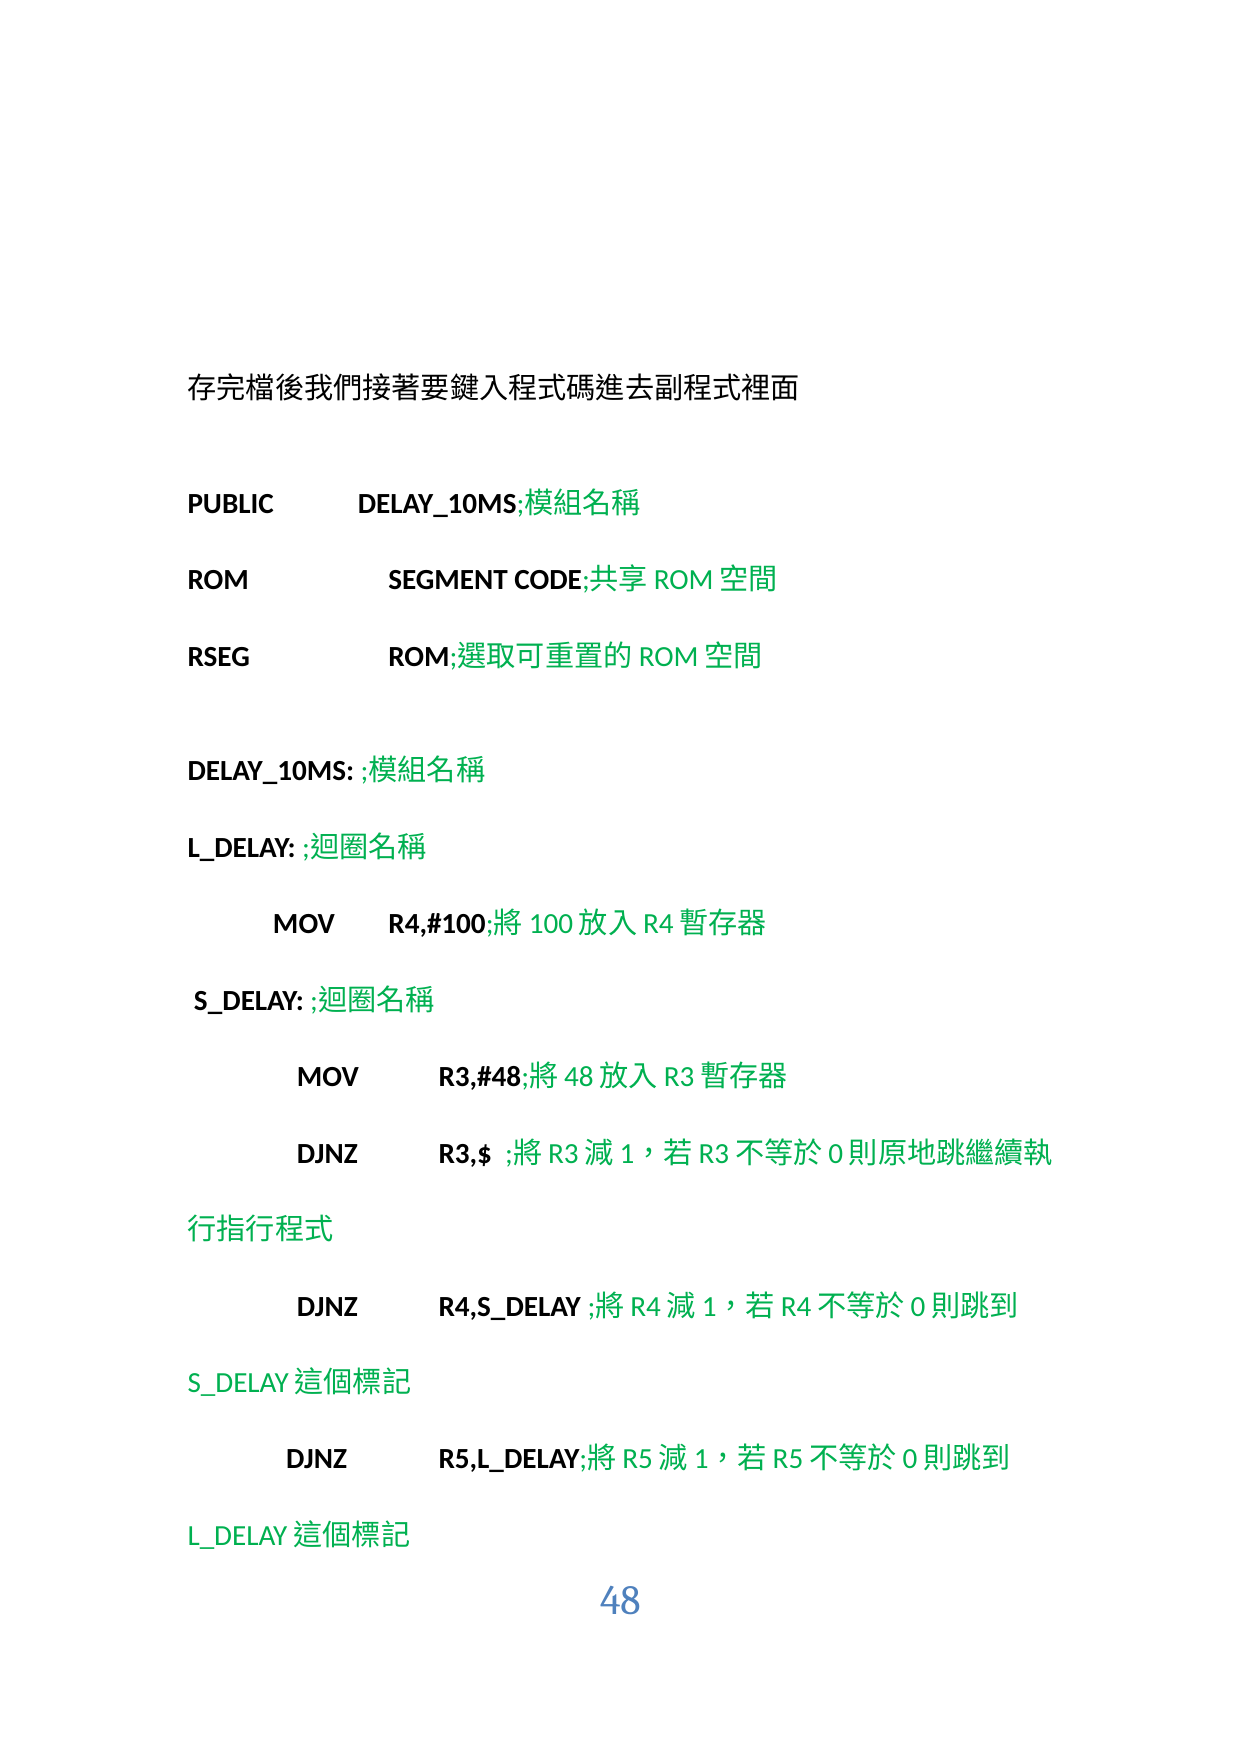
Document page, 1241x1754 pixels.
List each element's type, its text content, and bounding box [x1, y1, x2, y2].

text MOV R3,#48;將48放入R3暫存器 [187, 1036, 1053, 1112]
text DJNZ R4,S_DELAY ;將R4減1，若R4不等於0則跳到S_DELAY這個標記 [187, 1265, 1053, 1418]
text DJNZ R5,L_DELAY;將R5減1，若R5不等於0則跳到L_DELAY這個標記 [187, 1418, 1053, 1571]
text DJNZ R3,$ ;將R3減1，若R3不等於0則原地跳繼續執行指行程式 [187, 1112, 1053, 1265]
text PUBLIC DELAY_10MS;模組名稱 [187, 462, 1053, 539]
text DELAY_10MS: ;模組名稱 [187, 730, 1053, 806]
text RSEG ROM;選取可重置的 ROM空間 [187, 615, 1053, 692]
text MOV R4,#100;將100放入R4暫存器 [187, 883, 1053, 959]
text ROM SEGMENT CODE;共享ROM空間 [187, 539, 1053, 615]
text S_DELAY: ;迴圈名稱 [187, 959, 1053, 1036]
text 存完檔後我們接著要鍵入程式碼進去副程式裡面 [187, 347, 1053, 424]
text L_DELAY: ;迴圈名稱 [187, 806, 1053, 883]
